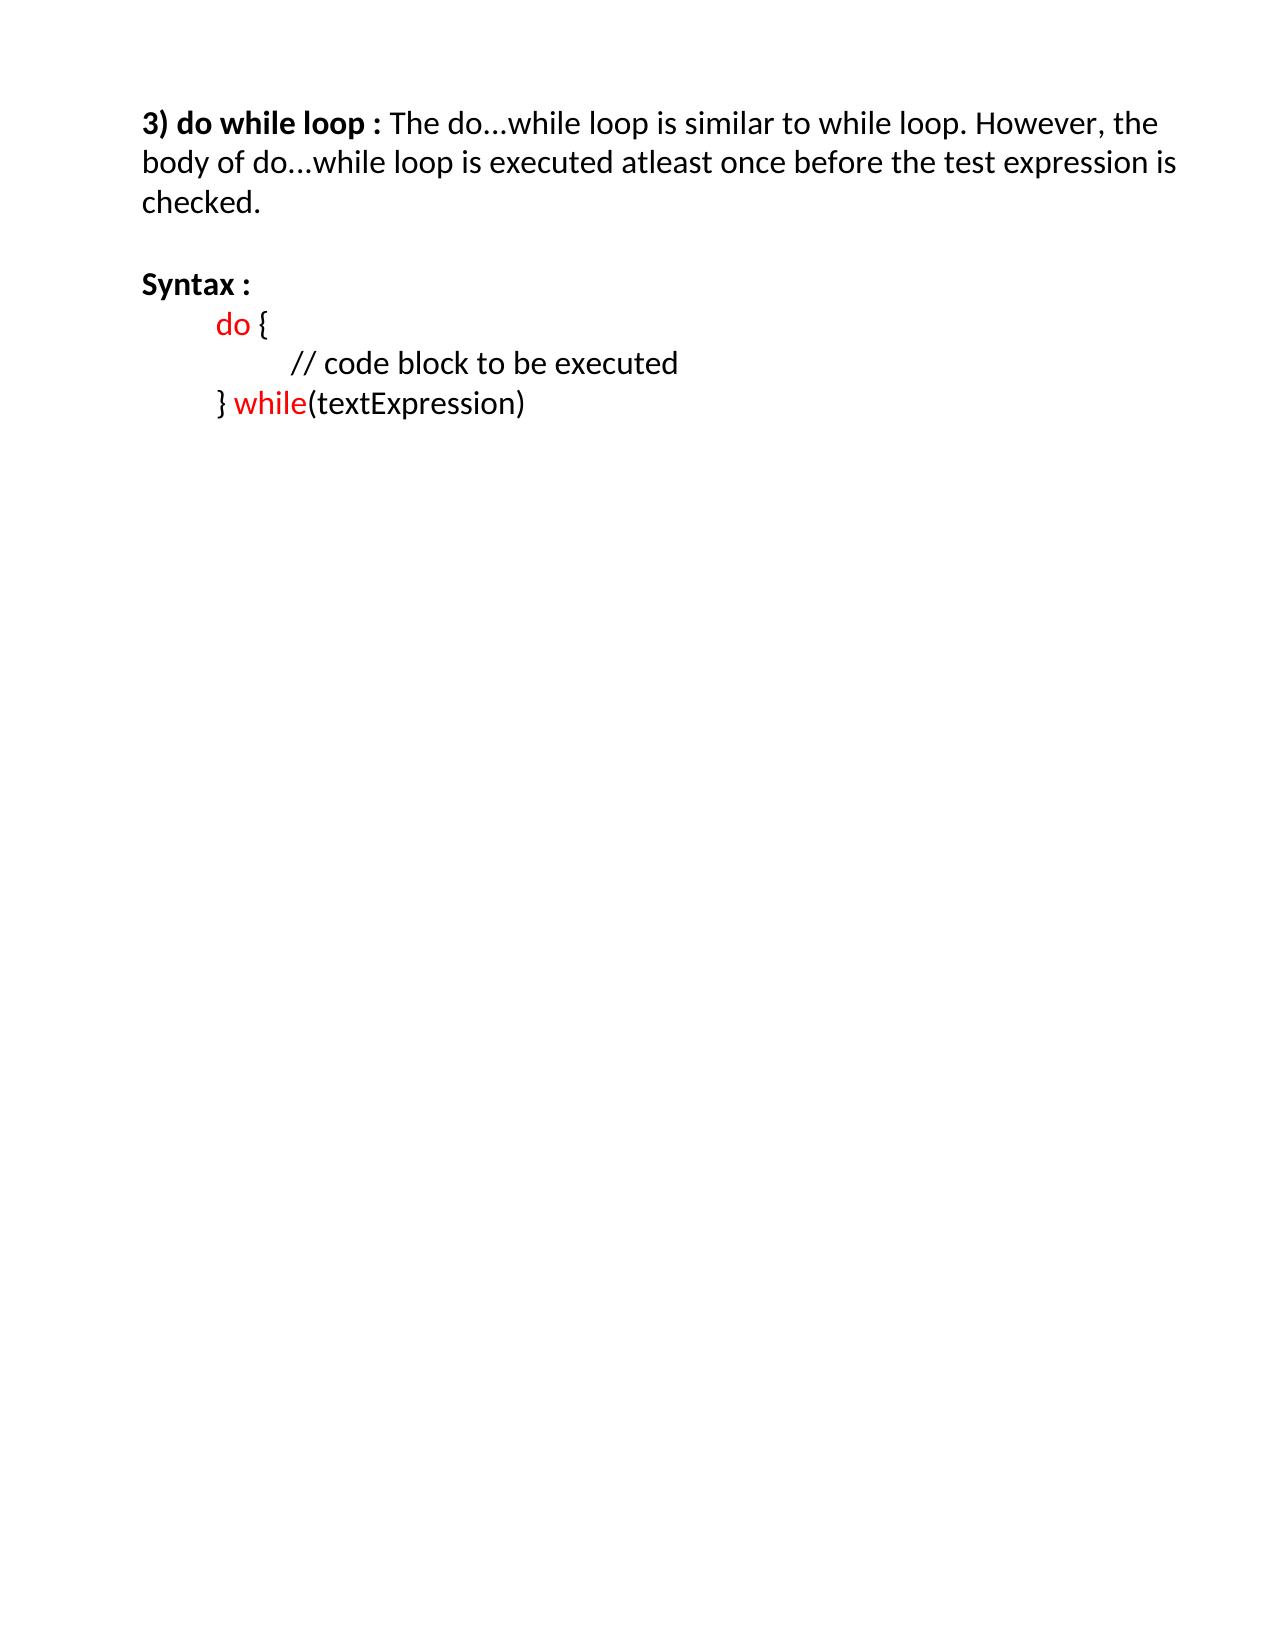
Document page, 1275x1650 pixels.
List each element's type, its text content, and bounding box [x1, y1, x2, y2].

text // code block to be executed [216, 343, 1192, 382]
text do { [142, 303, 1192, 343]
text 3) do while loop : The do...while loop is similar to while loop. However, the body of do...while loop is executed atleast once before the test expression is checked. [142, 103, 1192, 222]
text } while(textExpression) [142, 382, 1192, 422]
text Syntax : [142, 263, 1192, 303]
